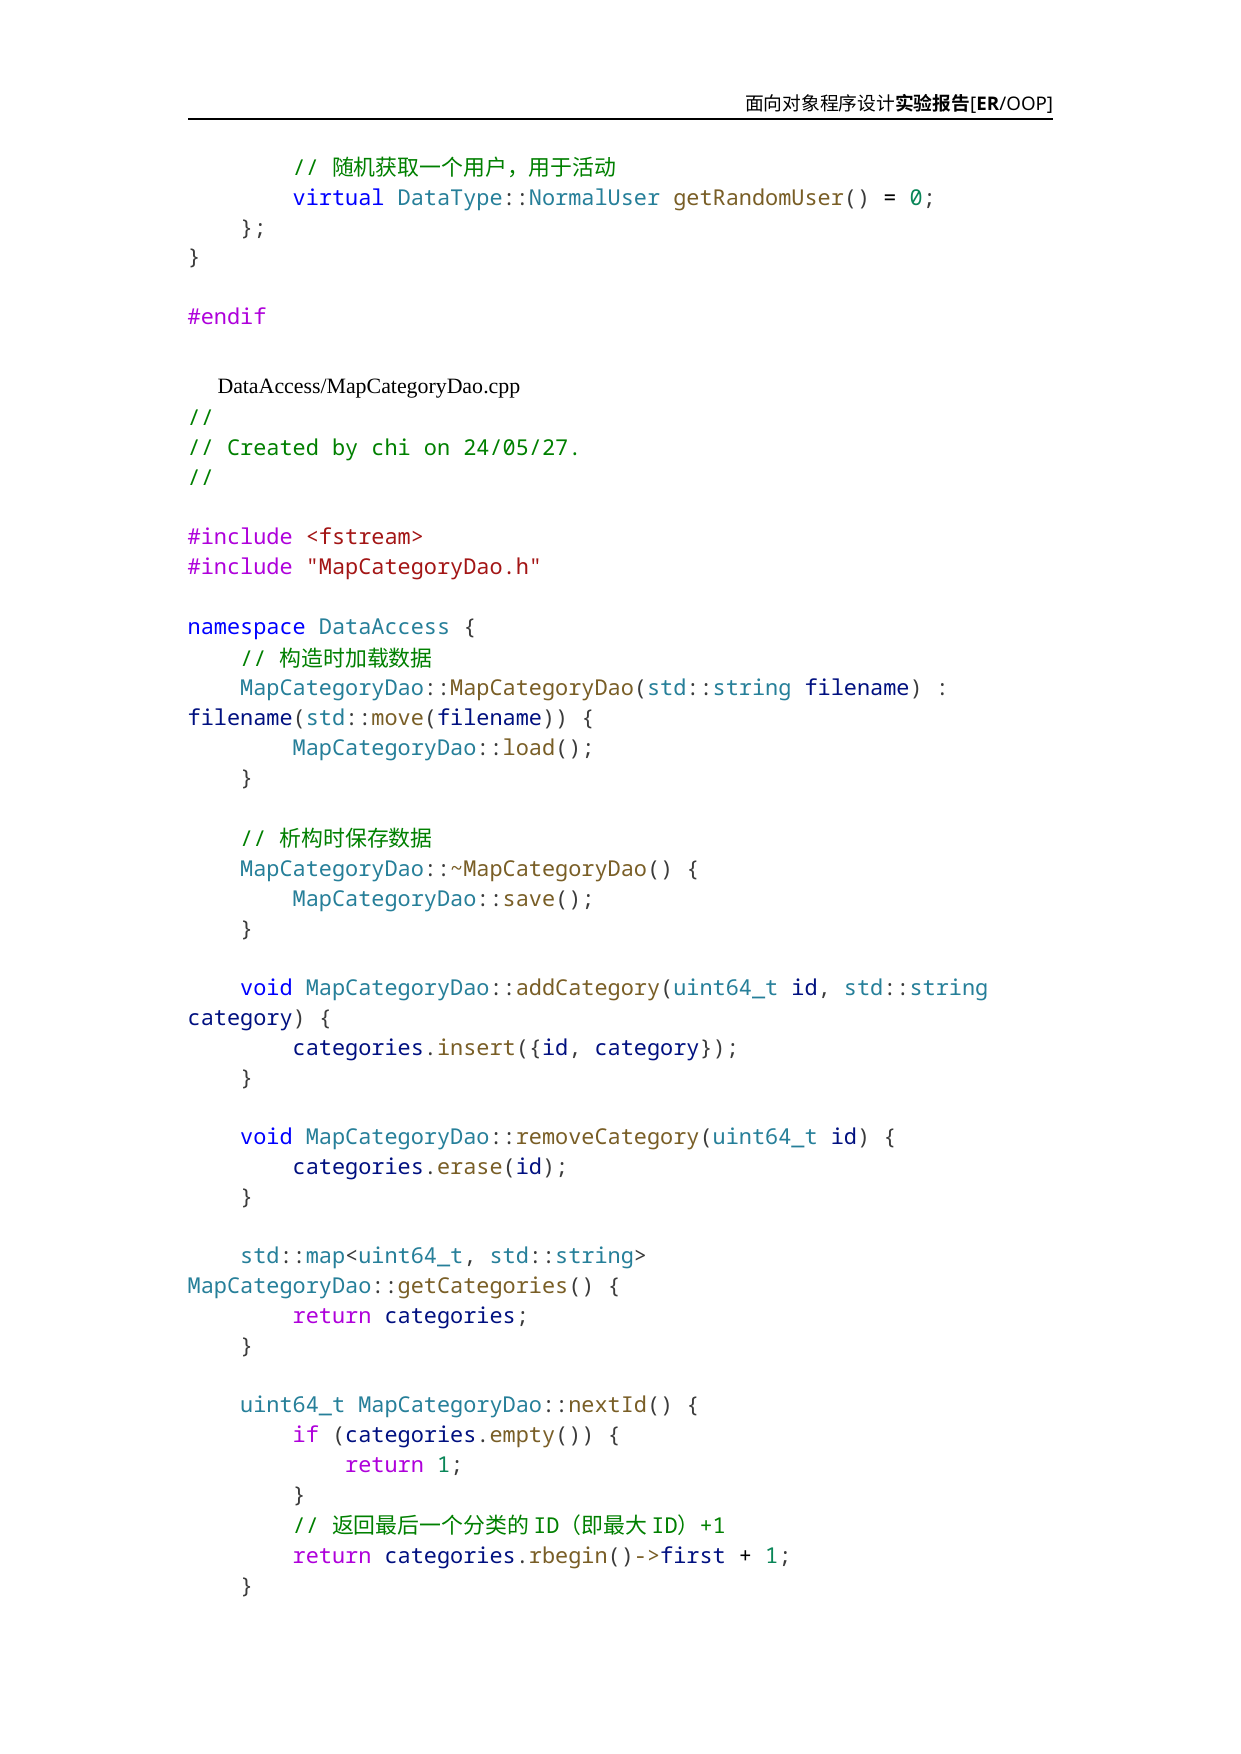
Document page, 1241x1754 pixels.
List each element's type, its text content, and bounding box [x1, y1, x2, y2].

text } [187, 913, 1053, 942]
text #include <fstream> [187, 521, 1053, 551]
text // 析构时保存数据 [187, 821, 1053, 853]
text } [187, 1062, 1053, 1091]
text // 随机获取一个用户，用于活动 [187, 150, 1053, 182]
text MapCategoryDao::load(); [187, 732, 1053, 762]
text return 1; [187, 1449, 1053, 1479]
text std::map<uint64_t, std::string> MapCategoryDao::getCategories() { [187, 1240, 1053, 1300]
text // Created by chi on 24/05/27. [187, 432, 1053, 462]
text void MapCategoryDao::addCategory(uint64_t id, std::string category) { [187, 972, 1053, 1032]
text } [187, 762, 1053, 791]
text categories.insert({id, category}); [187, 1032, 1053, 1062]
text return categories.rbegin()->first + 1; [187, 1540, 1053, 1570]
text #endif [187, 301, 1053, 331]
text } [187, 1570, 1053, 1600]
text void MapCategoryDao::removeCategory(uint64_t id) { [187, 1121, 1053, 1151]
text MapCategoryDao::MapCategoryDao(std::string filename) : filename(std::move(filename)) { [187, 672, 1053, 732]
text } [187, 1479, 1053, 1508]
text categories.erase(id); [187, 1151, 1053, 1181]
text }; [187, 212, 1053, 241]
text return categories; [187, 1300, 1053, 1330]
text } [187, 1181, 1053, 1211]
text DataAccess/MapCategoryDao.cpp [186, 361, 1053, 402]
text MapCategoryDao::~MapCategoryDao() { [187, 853, 1053, 883]
text virtual DataType::NormalUser getRandomUser() = 0; [187, 182, 1053, 212]
text #include "MapCategoryDao.h" [187, 551, 1053, 581]
text // [187, 402, 1053, 432]
text } [187, 1330, 1053, 1359]
text // [187, 462, 1053, 492]
text // 返回最后一个分类的ID（即最大ID）+1 [187, 1508, 1053, 1540]
text namespace DataAccess { [187, 611, 1053, 641]
text MapCategoryDao::save(); [187, 883, 1053, 913]
text if (categories.empty()) { [187, 1419, 1053, 1449]
text uint64_t MapCategoryDao::nextId() { [187, 1389, 1053, 1419]
text // 构造时加载数据 [187, 641, 1053, 672]
text } [187, 241, 1053, 271]
